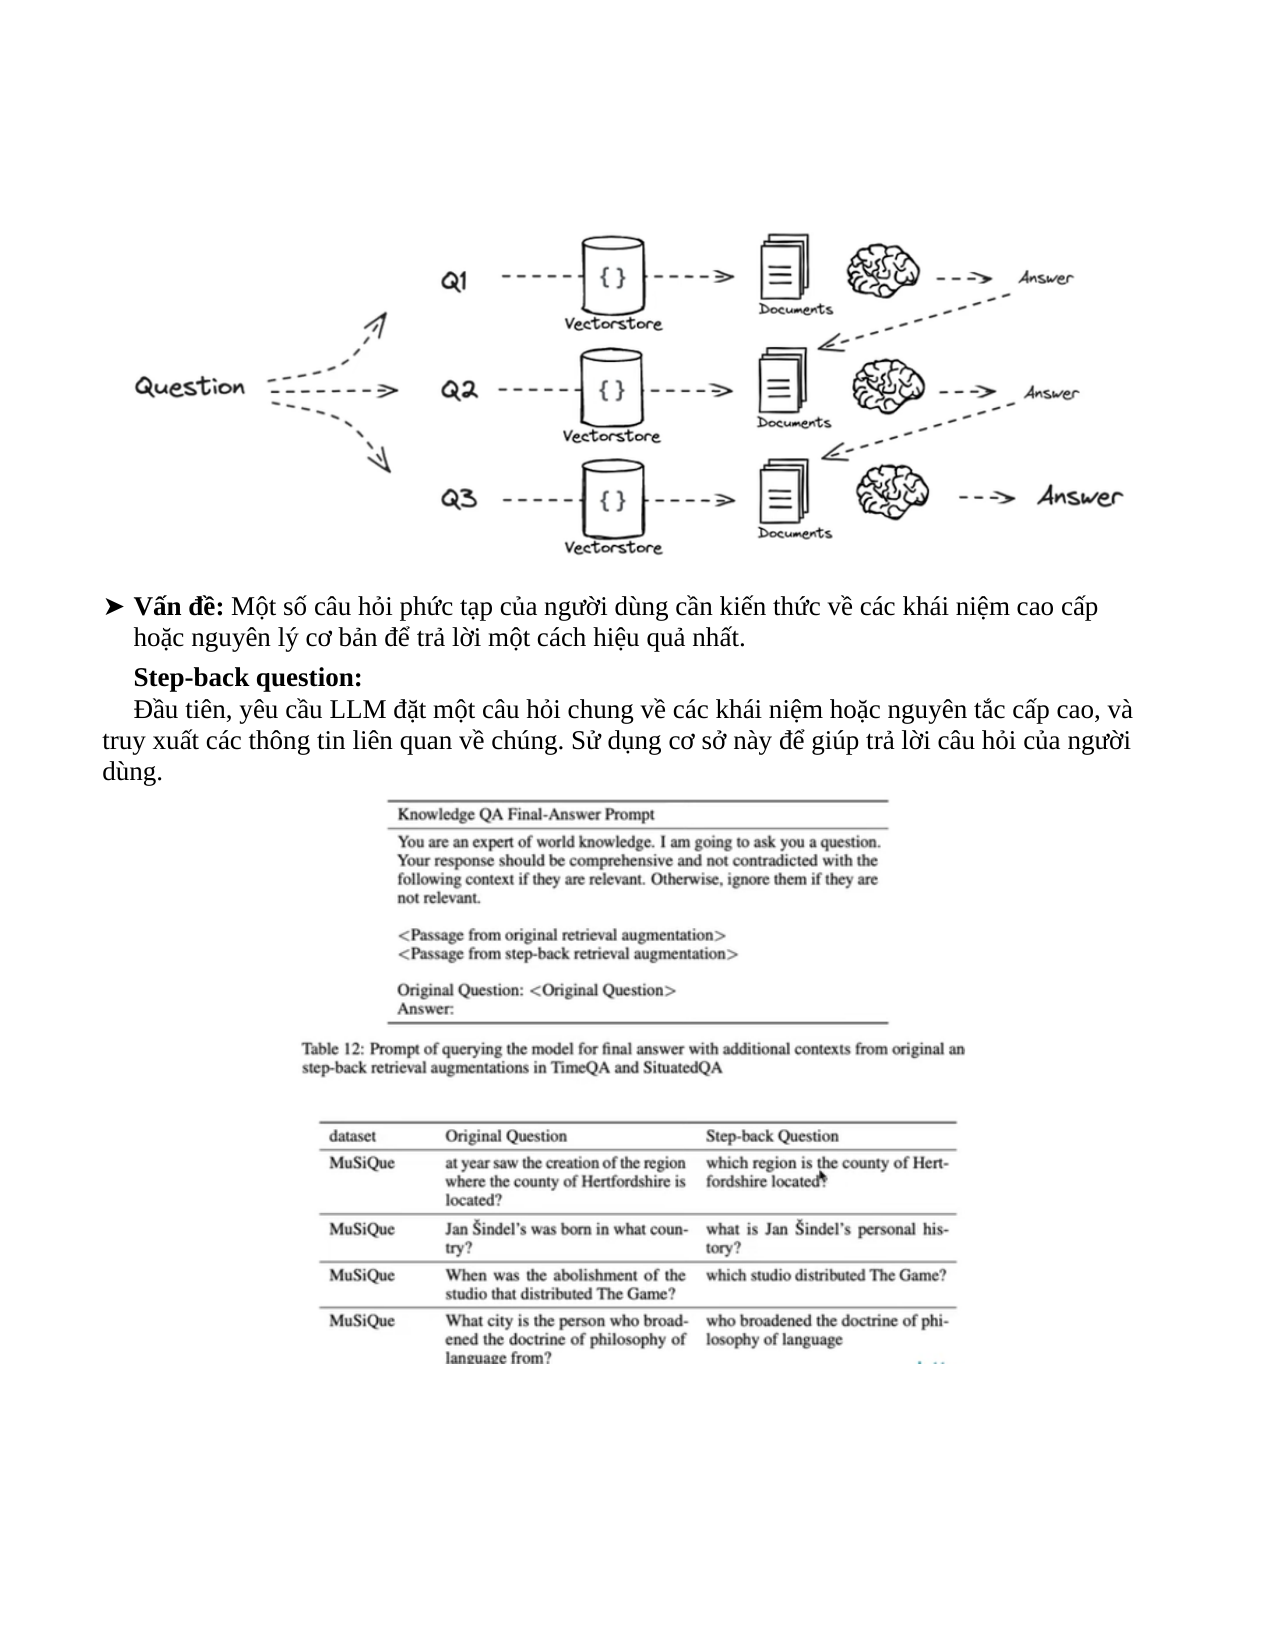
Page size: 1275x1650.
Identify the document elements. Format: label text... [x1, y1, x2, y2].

text Đầu tiên, yêu cầu LLM đặt một câu hỏi chung về các khái niệm hoặc nguyên tắc cấp cao, và truy xuất các thông tin liên quan về chúng. Sử dụng cơ sở này để giúp trả lời câu hỏi của người dùng. [102, 693, 1156, 786]
picture [102, 150, 1157, 590]
list Vấn đề: Một số câu hỏi phức tạp của người dùng cần kiến thức về các khái niệm cao cấp hoặc nguyên lý cơ bản để trả lời một cách hiệu quả nhất. [102, 590, 1156, 652]
text Step-back question: [102, 662, 1156, 693]
picture [293, 786, 965, 1364]
